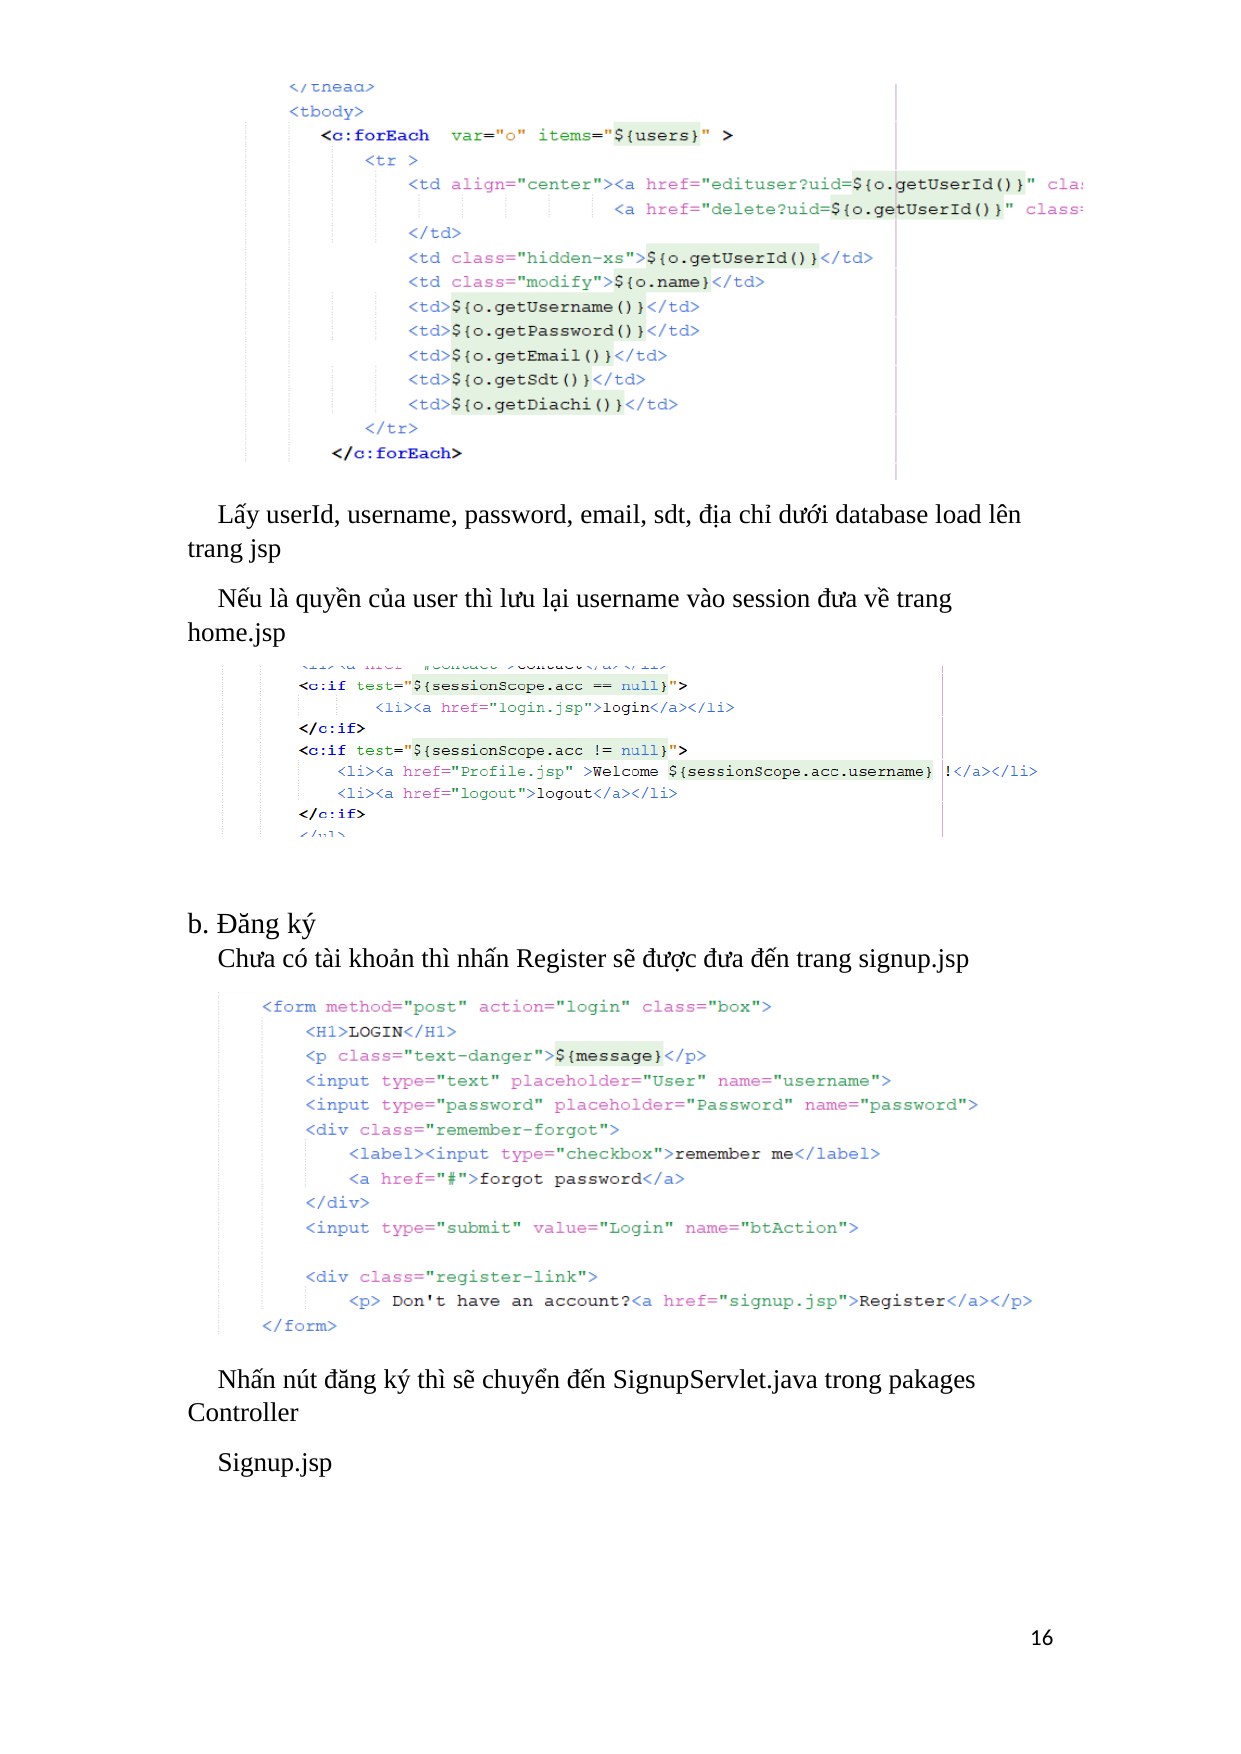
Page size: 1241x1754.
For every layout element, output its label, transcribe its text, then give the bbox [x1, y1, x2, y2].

text Lấy userId, username, password, email, sdt, địa chỉ dưới database load lên trang jsp [187, 499, 1053, 563]
text Nếu là quyền của user thì lưu lại username vào session đưa về trang home.jsp [187, 582, 1053, 647]
picture [217, 666, 1084, 837]
text Chưa có tài khoản thì nhấn Register sẽ được đưa đến trang signup.jsp [187, 942, 1053, 973]
picture [217, 992, 1084, 1344]
text Signup.jsp [187, 1446, 1053, 1478]
picture [217, 84, 1084, 480]
text Nhấn nút đăng ký thì sẽ chuyển đến SignupServlet.java trong pakages Controller [187, 1363, 1053, 1427]
subtitle b. Đăng ký [187, 906, 1053, 939]
